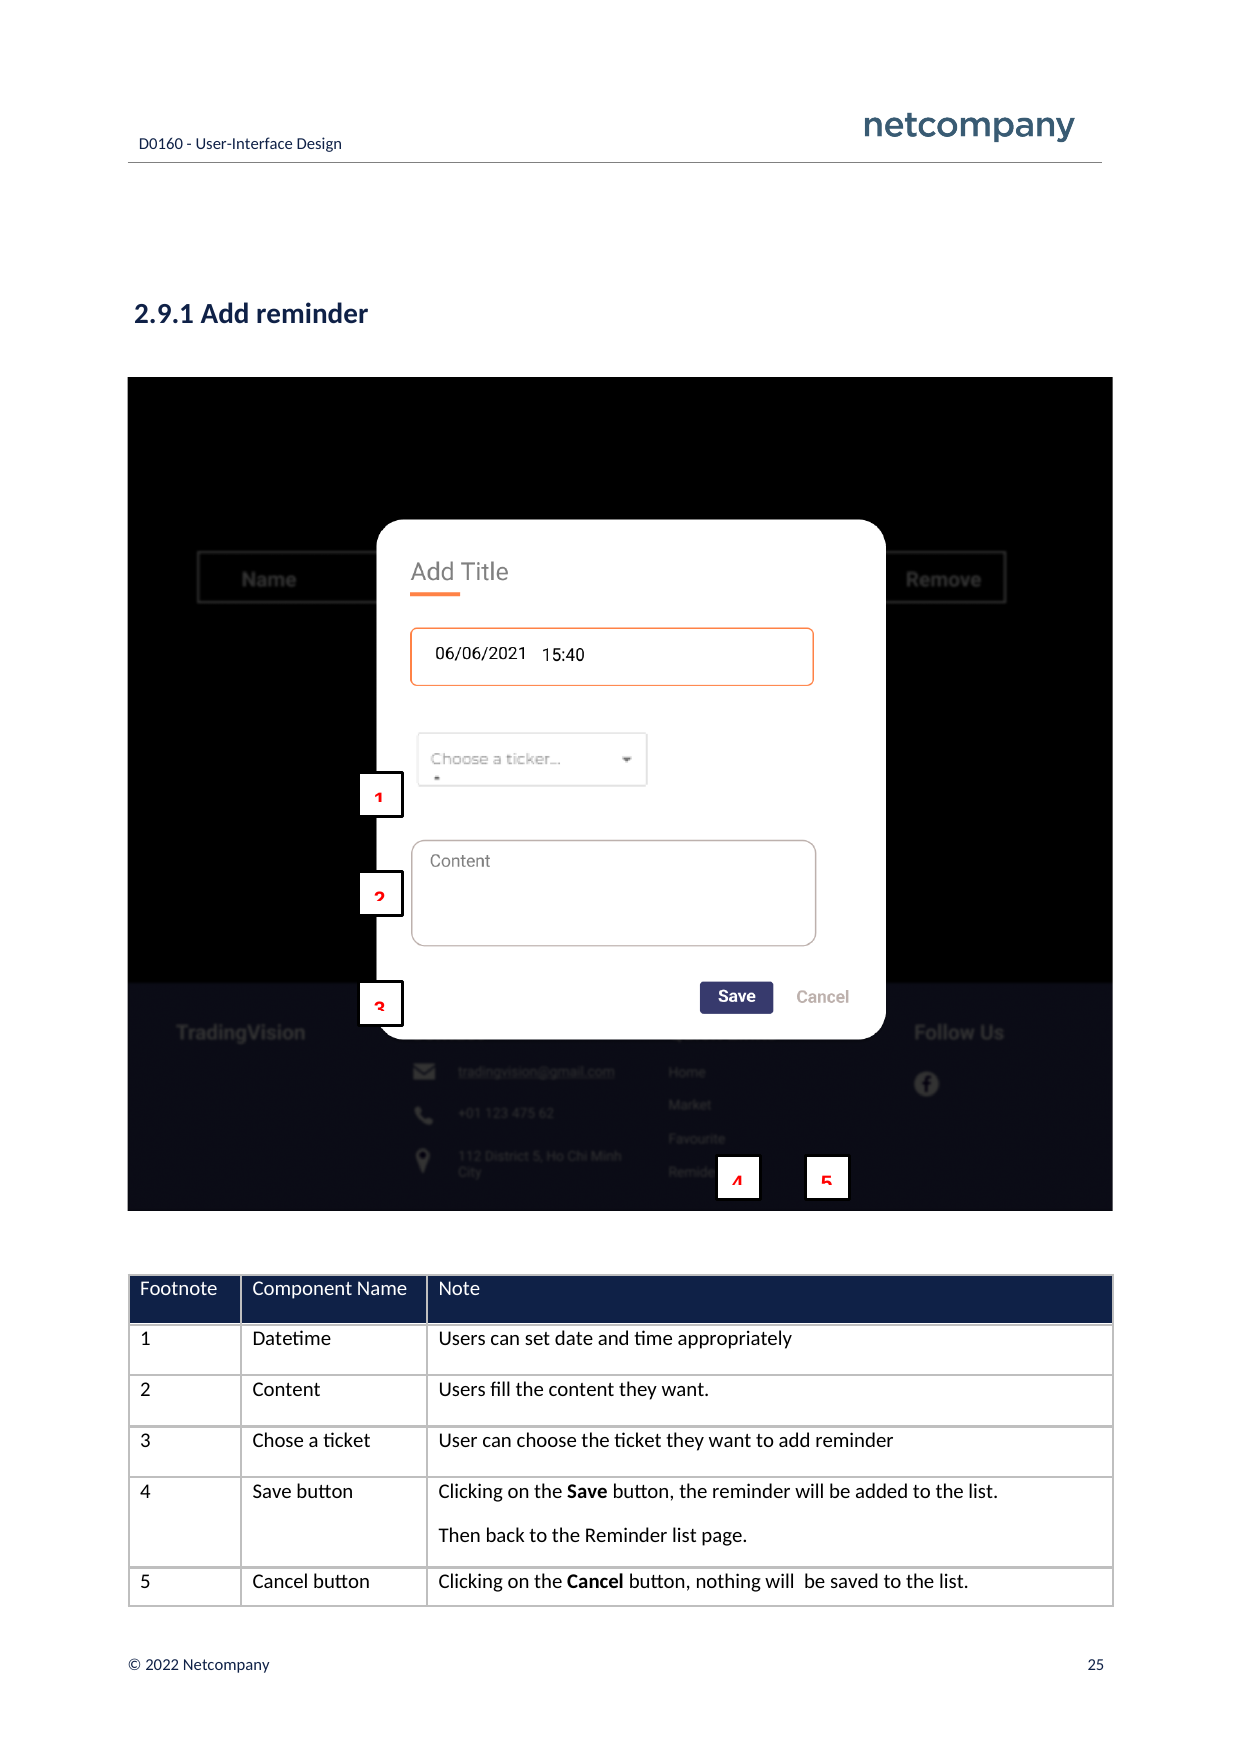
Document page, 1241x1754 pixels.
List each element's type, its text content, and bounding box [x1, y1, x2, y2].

table_cell 5 [130, 1569, 240, 1605]
table_cell Clicking on the Save button, the reminder will be added to the list. Then back to the Reminder list page. [428, 1478, 1112, 1566]
table_cell Chose a ticket [242, 1428, 426, 1476]
table_cell Users can set date and time appropriately [428, 1326, 1112, 1374]
table_cell 3 [130, 1428, 240, 1476]
table_cell Users fill the content they want. [428, 1376, 1112, 1425]
table_header Note [428, 1276, 1112, 1323]
table_header Footnote [130, 1276, 240, 1323]
table_cell Cancel button [242, 1569, 426, 1605]
table_header Component Name [242, 1276, 426, 1323]
table_cell Datetime [242, 1326, 426, 1374]
table_cell 1 [130, 1326, 240, 1374]
table_cell 2 [130, 1376, 240, 1425]
picture [847, 102, 1092, 150]
table_cell Save button [242, 1478, 426, 1566]
table_cell Content [242, 1376, 426, 1425]
table_cell 4 [130, 1478, 240, 1566]
table_cell Clicking on the Cancel button, nothing will be saved to the list. Then back to the Reminder list page. [428, 1569, 1112, 1605]
text 2.9.1 Add reminder [127, 295, 1113, 331]
picture [127, 377, 1113, 1211]
table_cell User can choose the ticket they want to add reminder [428, 1428, 1112, 1476]
